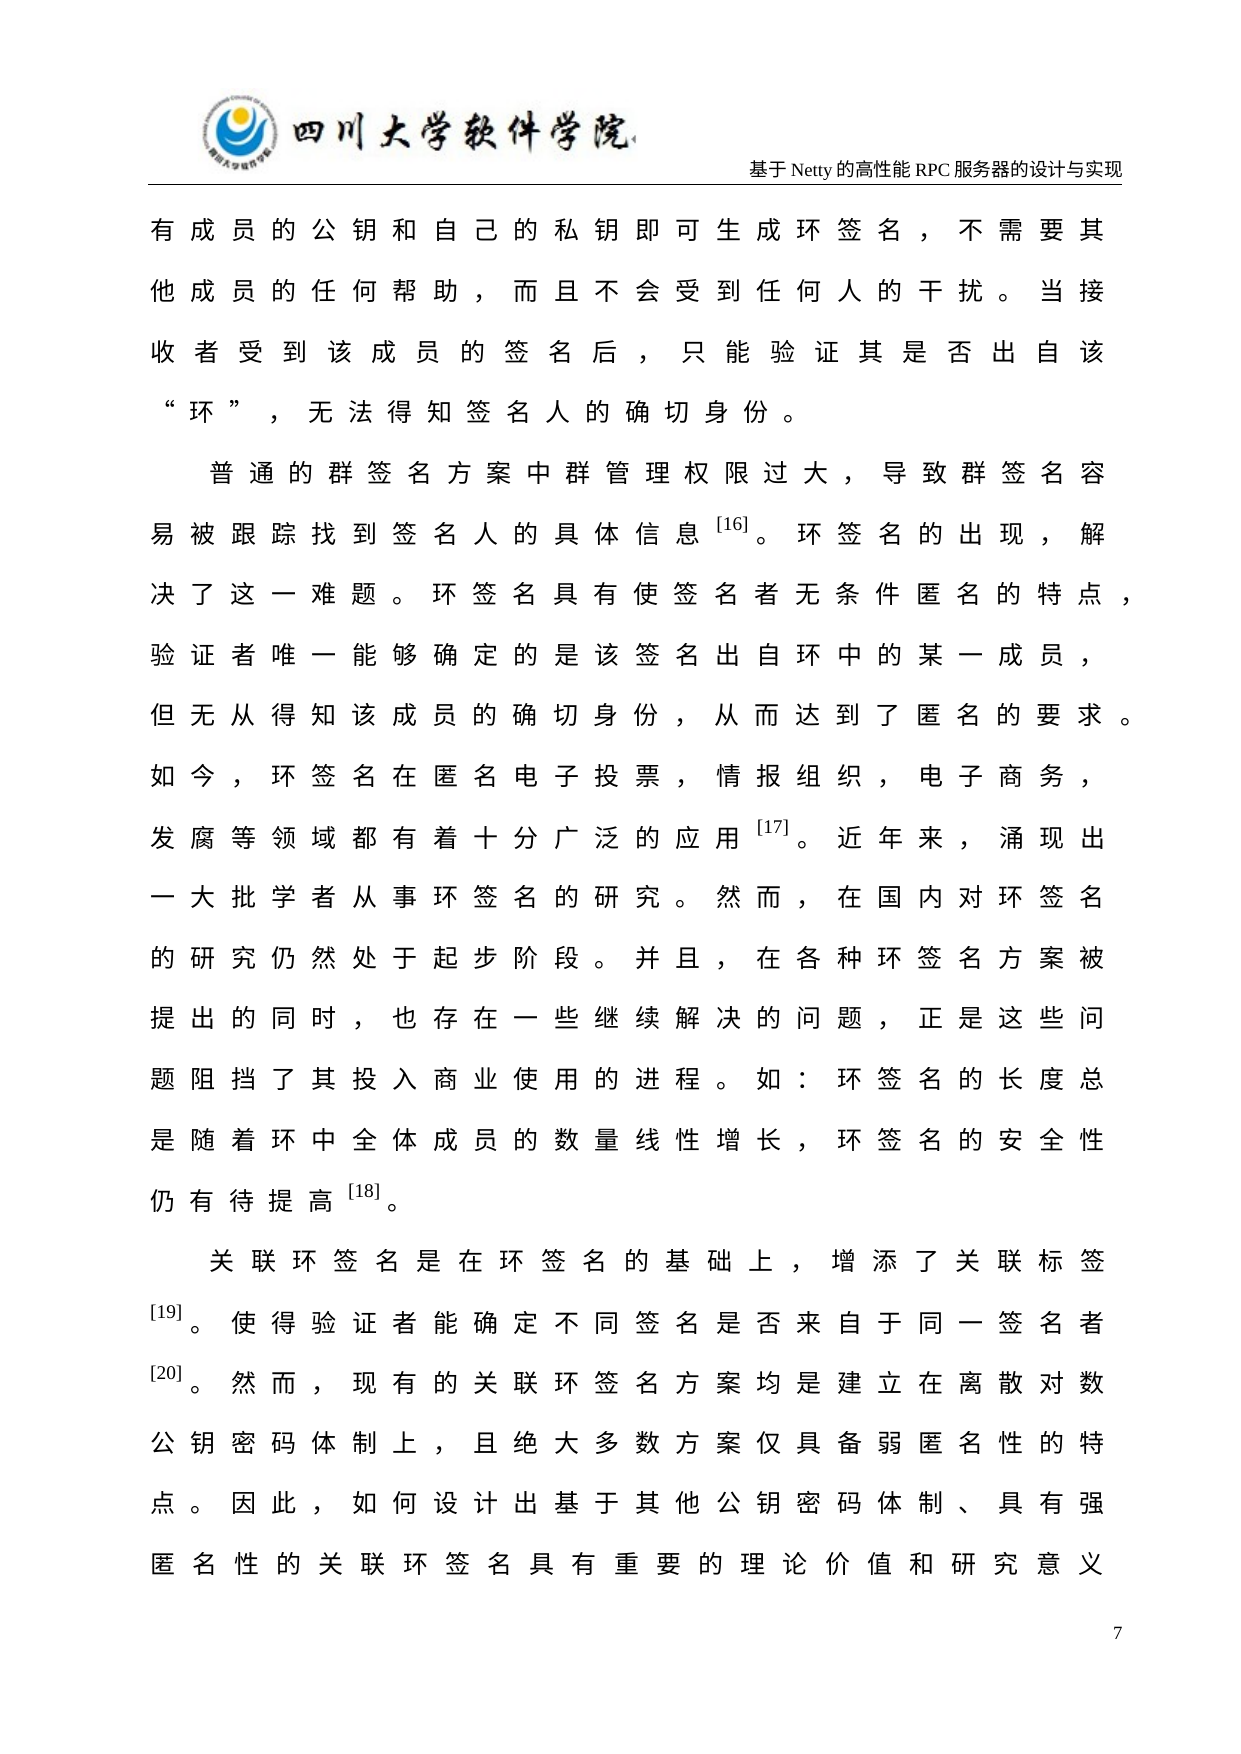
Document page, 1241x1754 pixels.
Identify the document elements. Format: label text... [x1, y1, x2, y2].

picture [197, 88, 639, 177]
text 普通的群签名方案中群管理权限过大，导致群签名容易被跟踪找到签名人的具体信息[16]。环签名的出现，解决了这一难题。环签名具有使签名者无条件匿名的特点，验证者唯一能够确定的是该签名出自环中的某一成员，但无从得知该成员的确切身份，从而达到了匿名的要求。如今，环签名在匿名电子投票，情报组织，电子商务，发腐等领域都有着十分广泛的应用[17]。近年来，涌现出一大批学者从事环签名的研究。然而，在国内对环签名的研究仍然处于起步阶段。并且，在各种环签名方案被提出的同时，也存在一些继续解决的问题，正是这些问题阻挡了其投入商业使用的进程。如：环签名的长度总是随着环中全体成员的数量线性增长，环签名的安全性仍有待提高[18]。 [150, 441, 1120, 1229]
